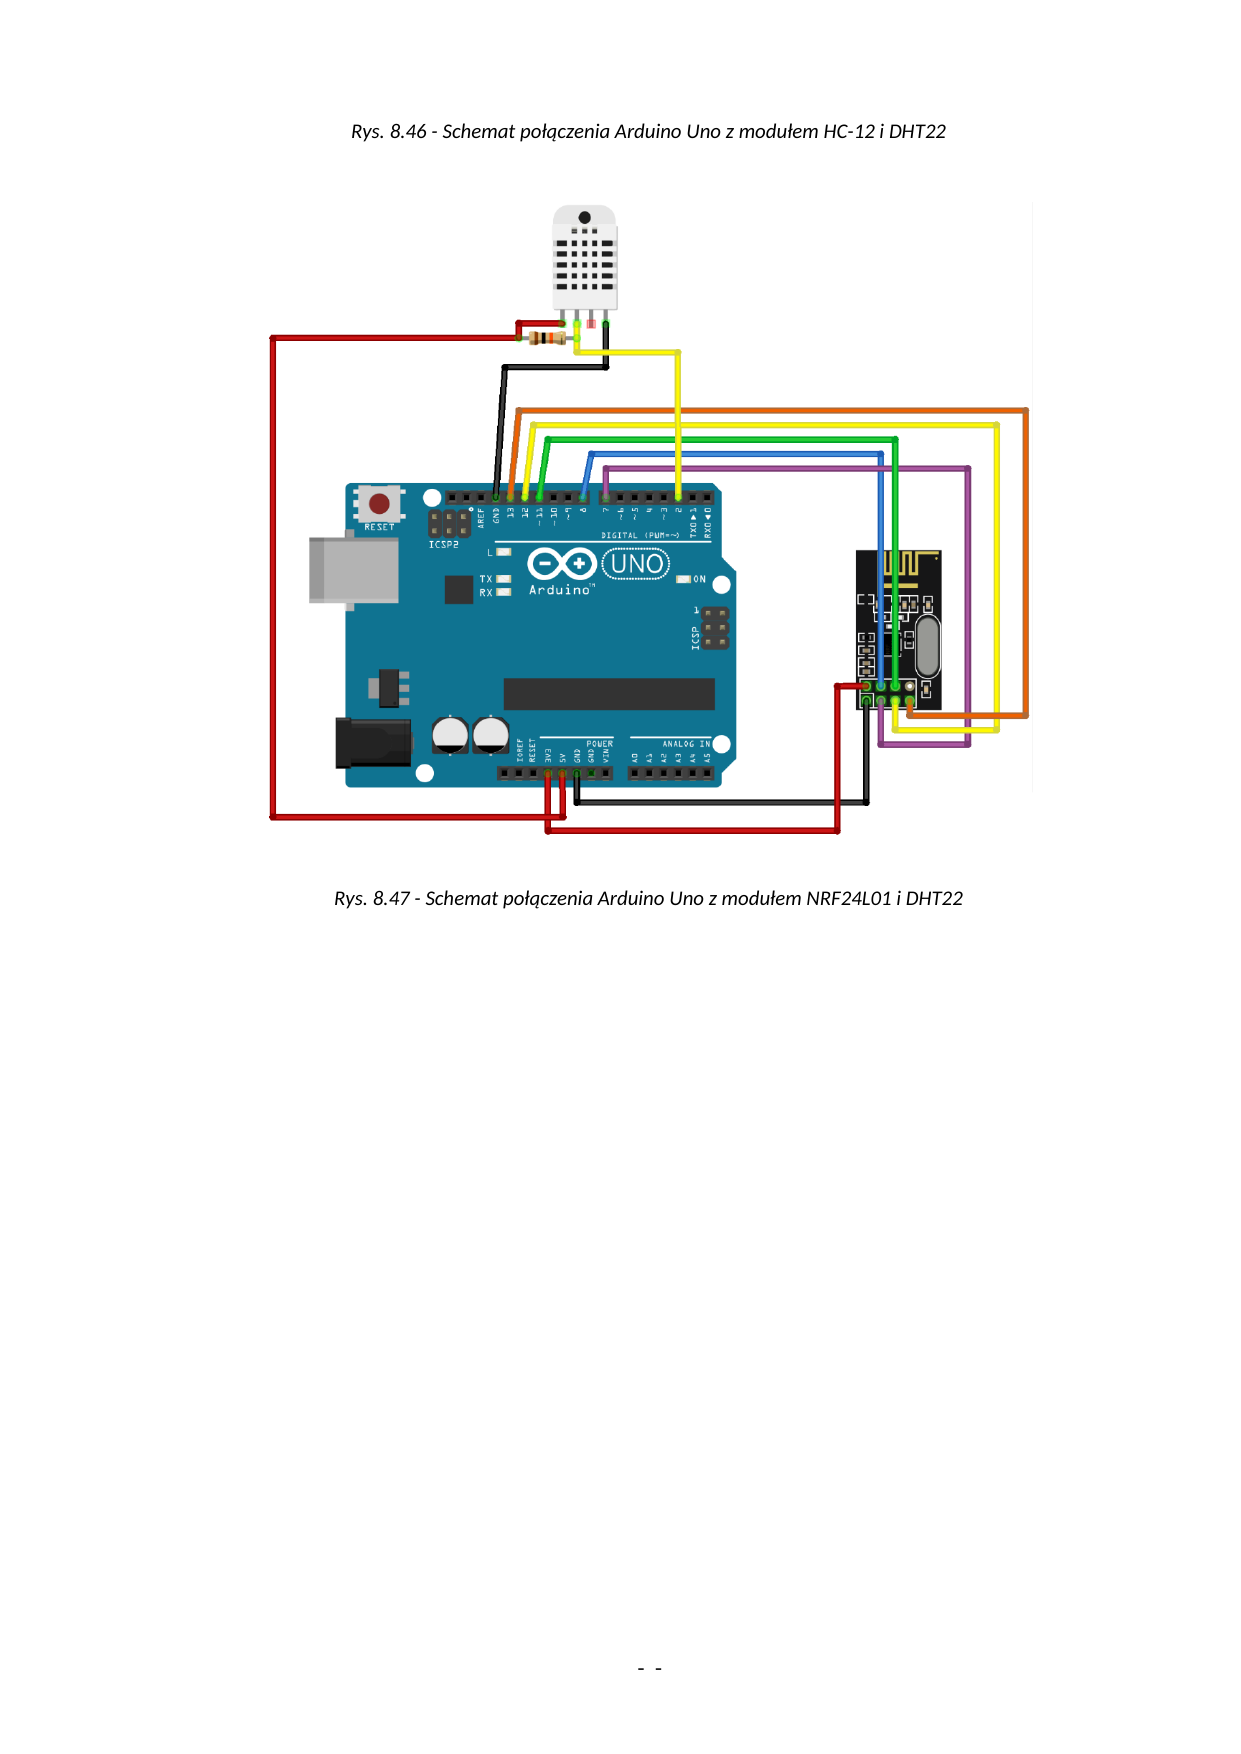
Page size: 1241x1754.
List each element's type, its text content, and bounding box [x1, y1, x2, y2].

picture [266, 202, 1033, 874]
